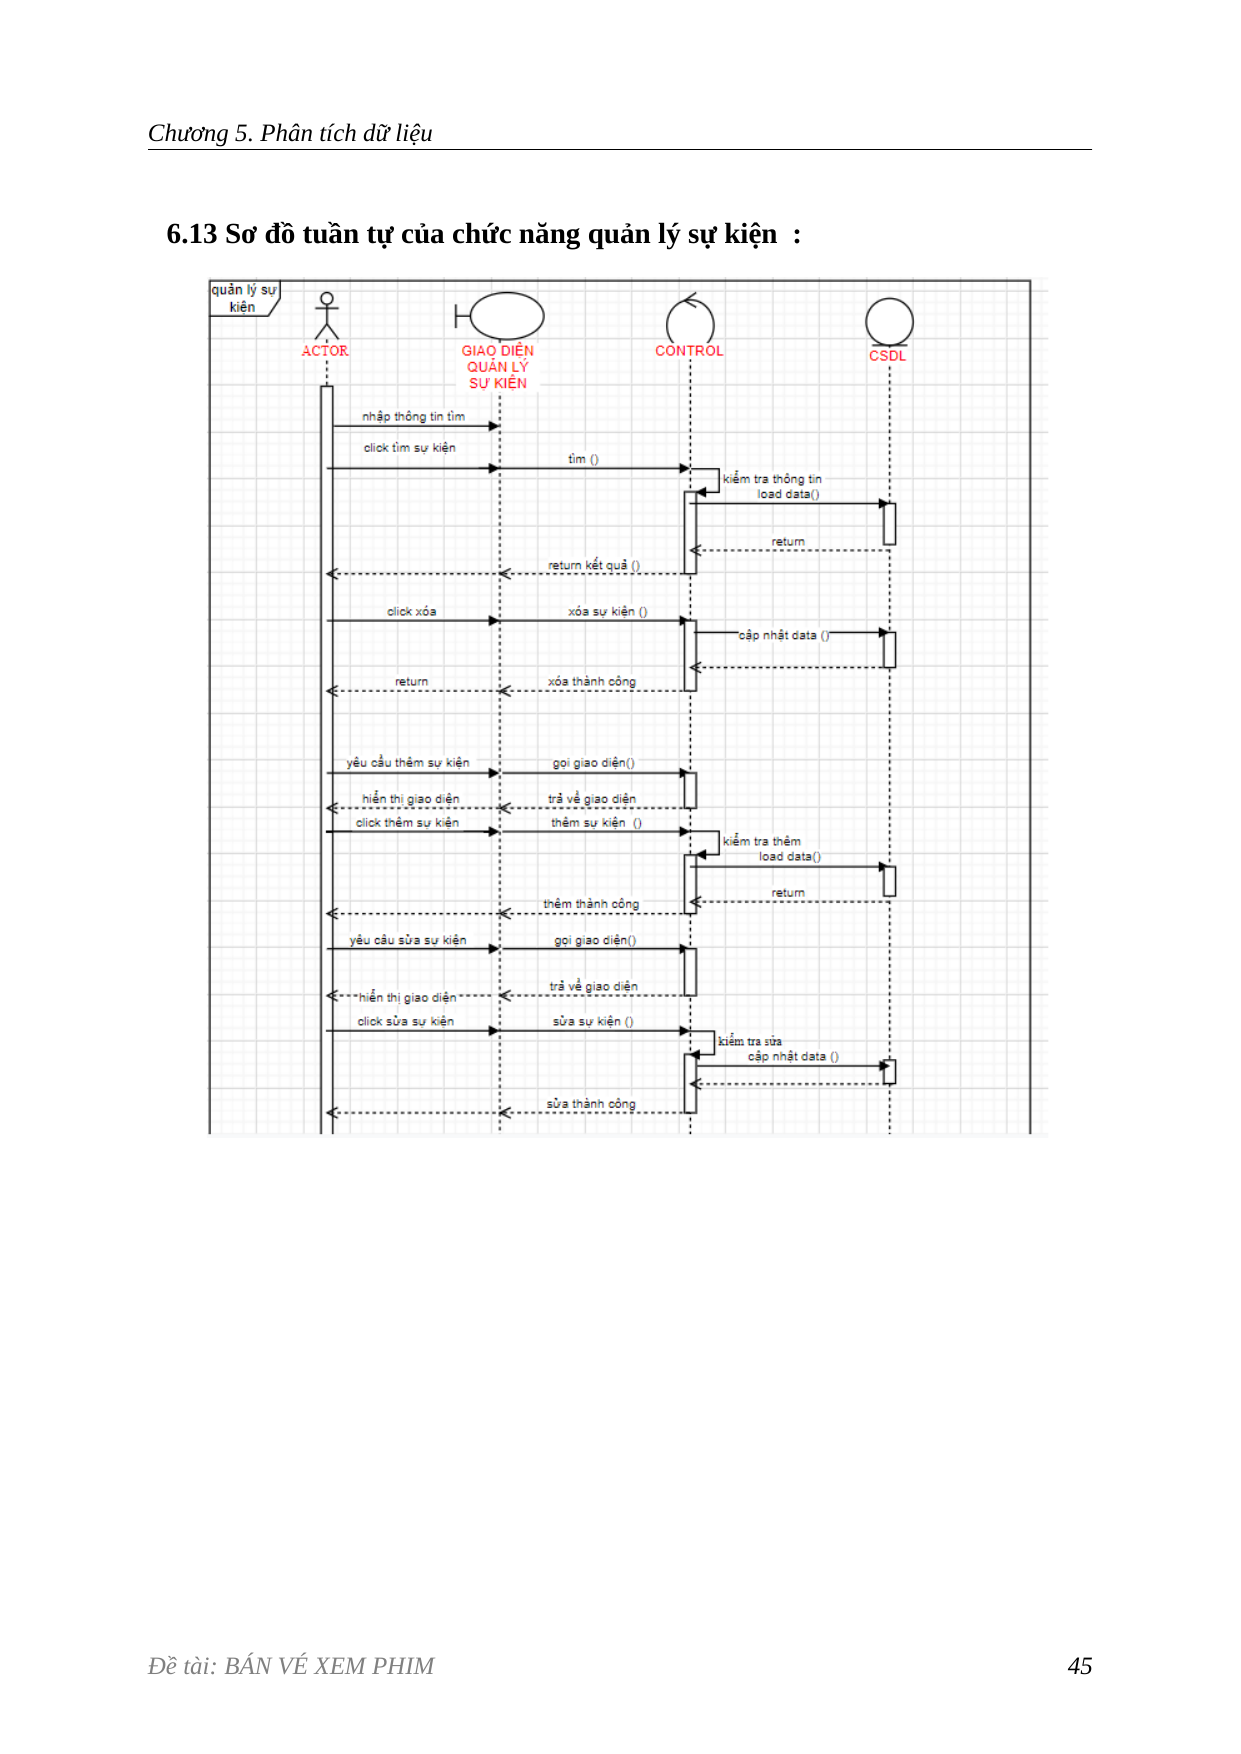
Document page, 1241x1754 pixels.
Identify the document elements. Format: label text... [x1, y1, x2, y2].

subtitle Sơ đồ tuần tự của chức năng quản lý sự kiện : [166, 207, 1092, 253]
picture [206, 277, 1049, 1138]
